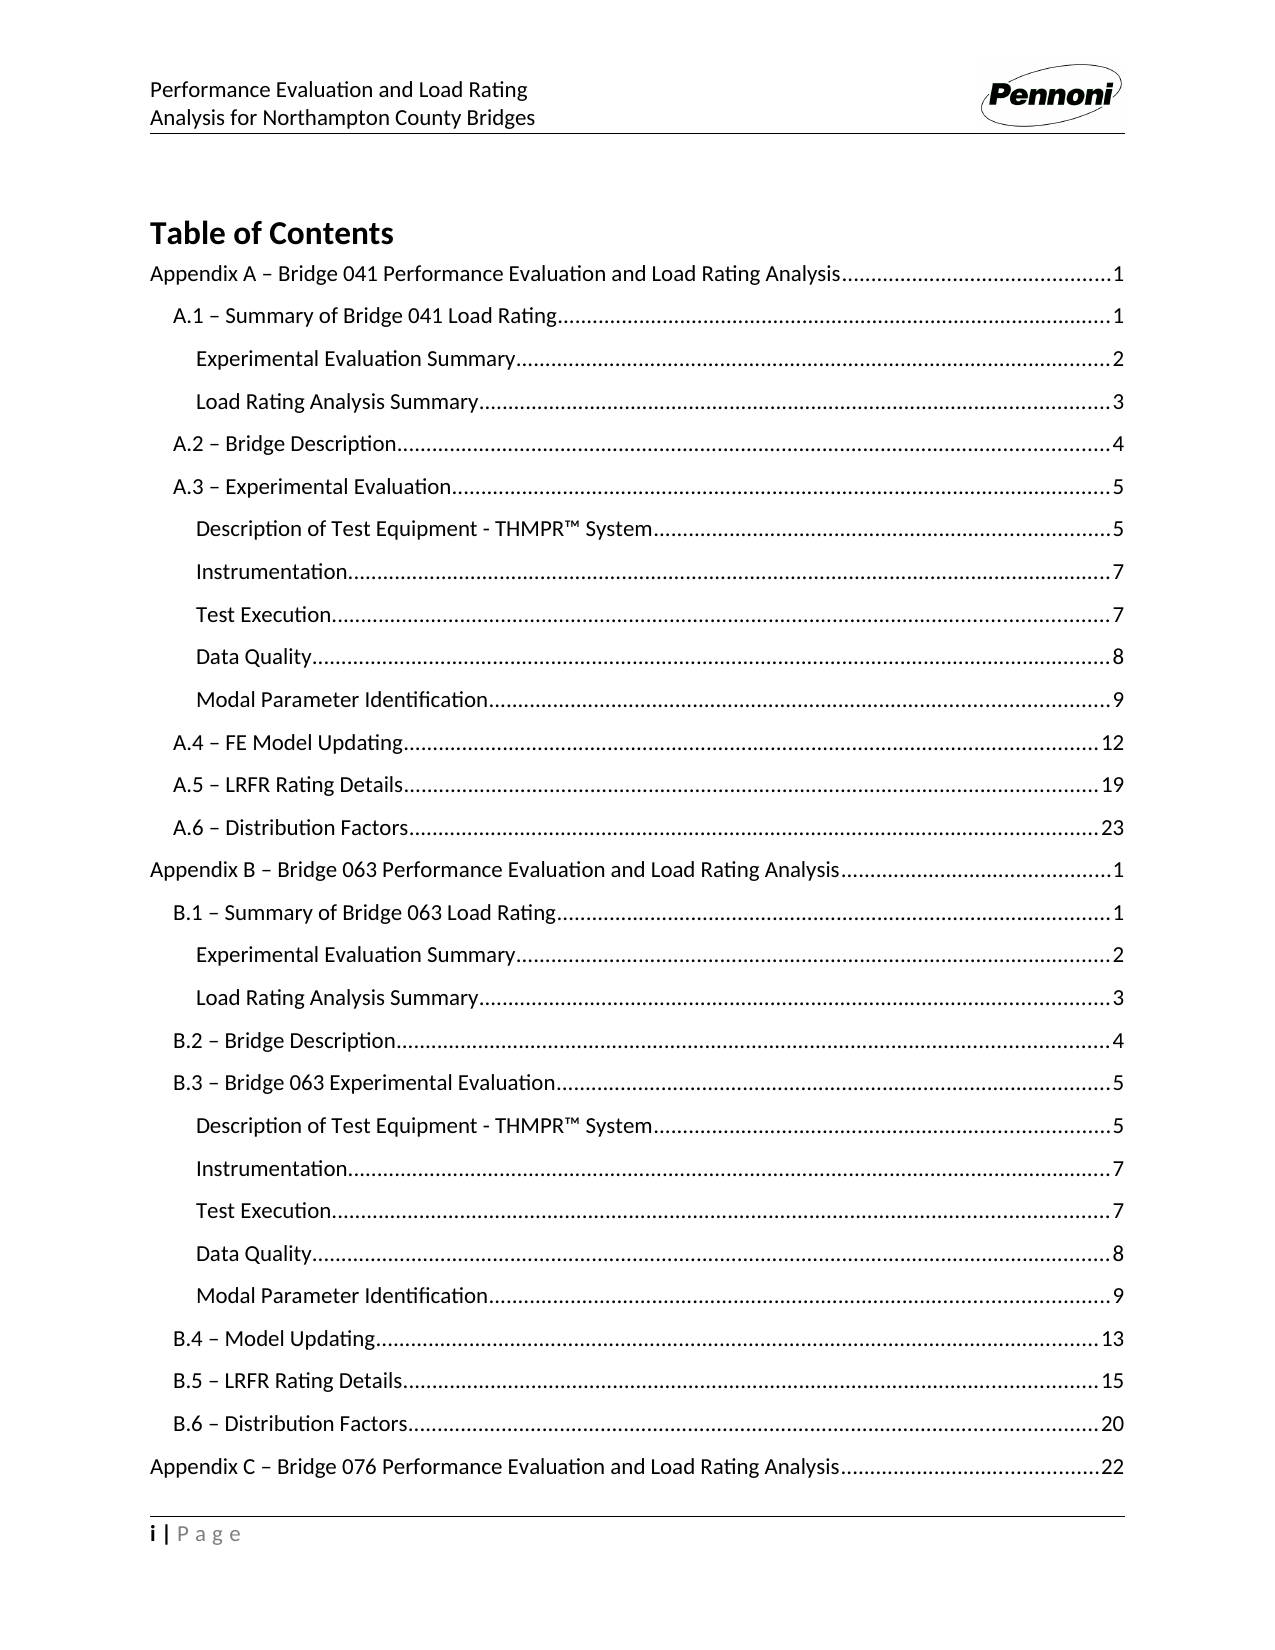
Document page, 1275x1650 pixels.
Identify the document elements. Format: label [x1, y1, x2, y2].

picture [976, 61, 1125, 132]
